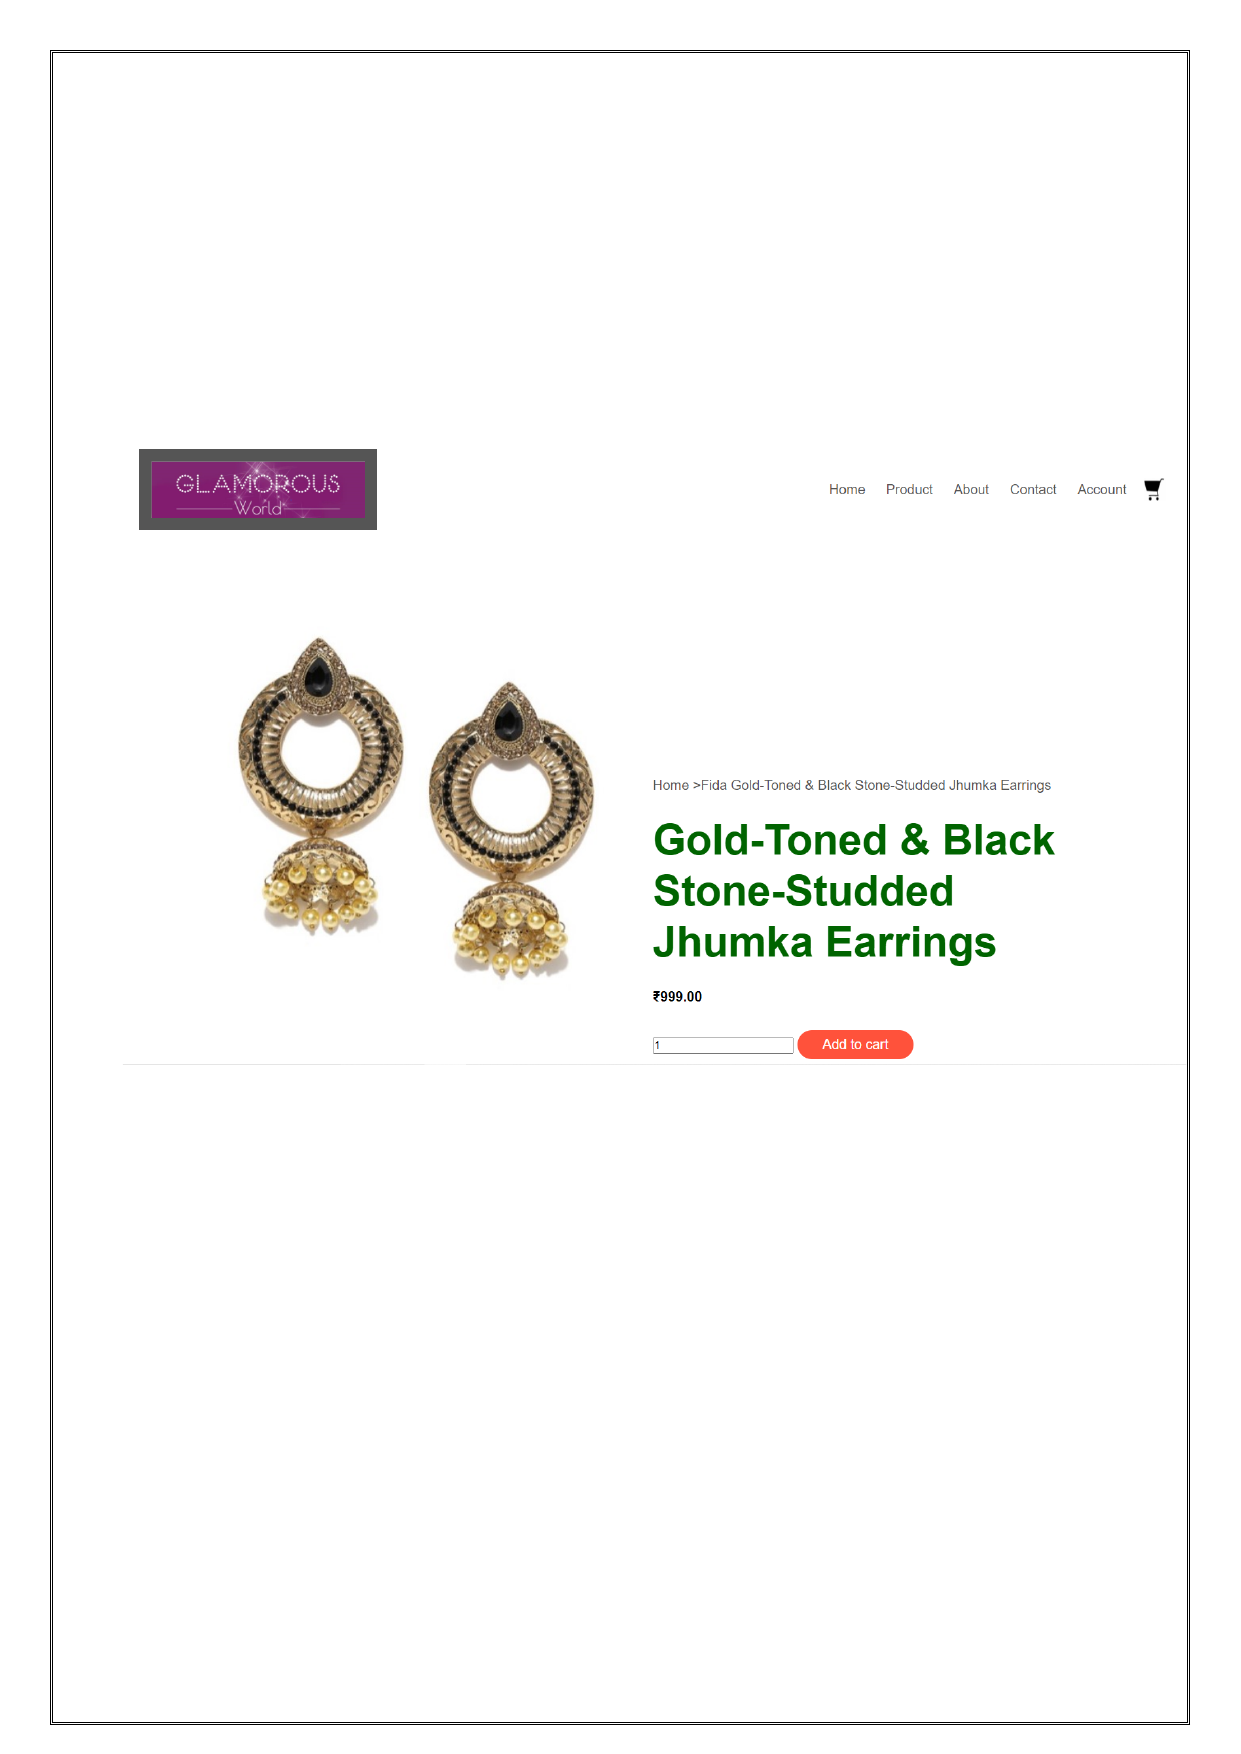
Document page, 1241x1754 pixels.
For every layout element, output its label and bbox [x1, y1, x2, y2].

picture [122, 432, 1187, 1065]
